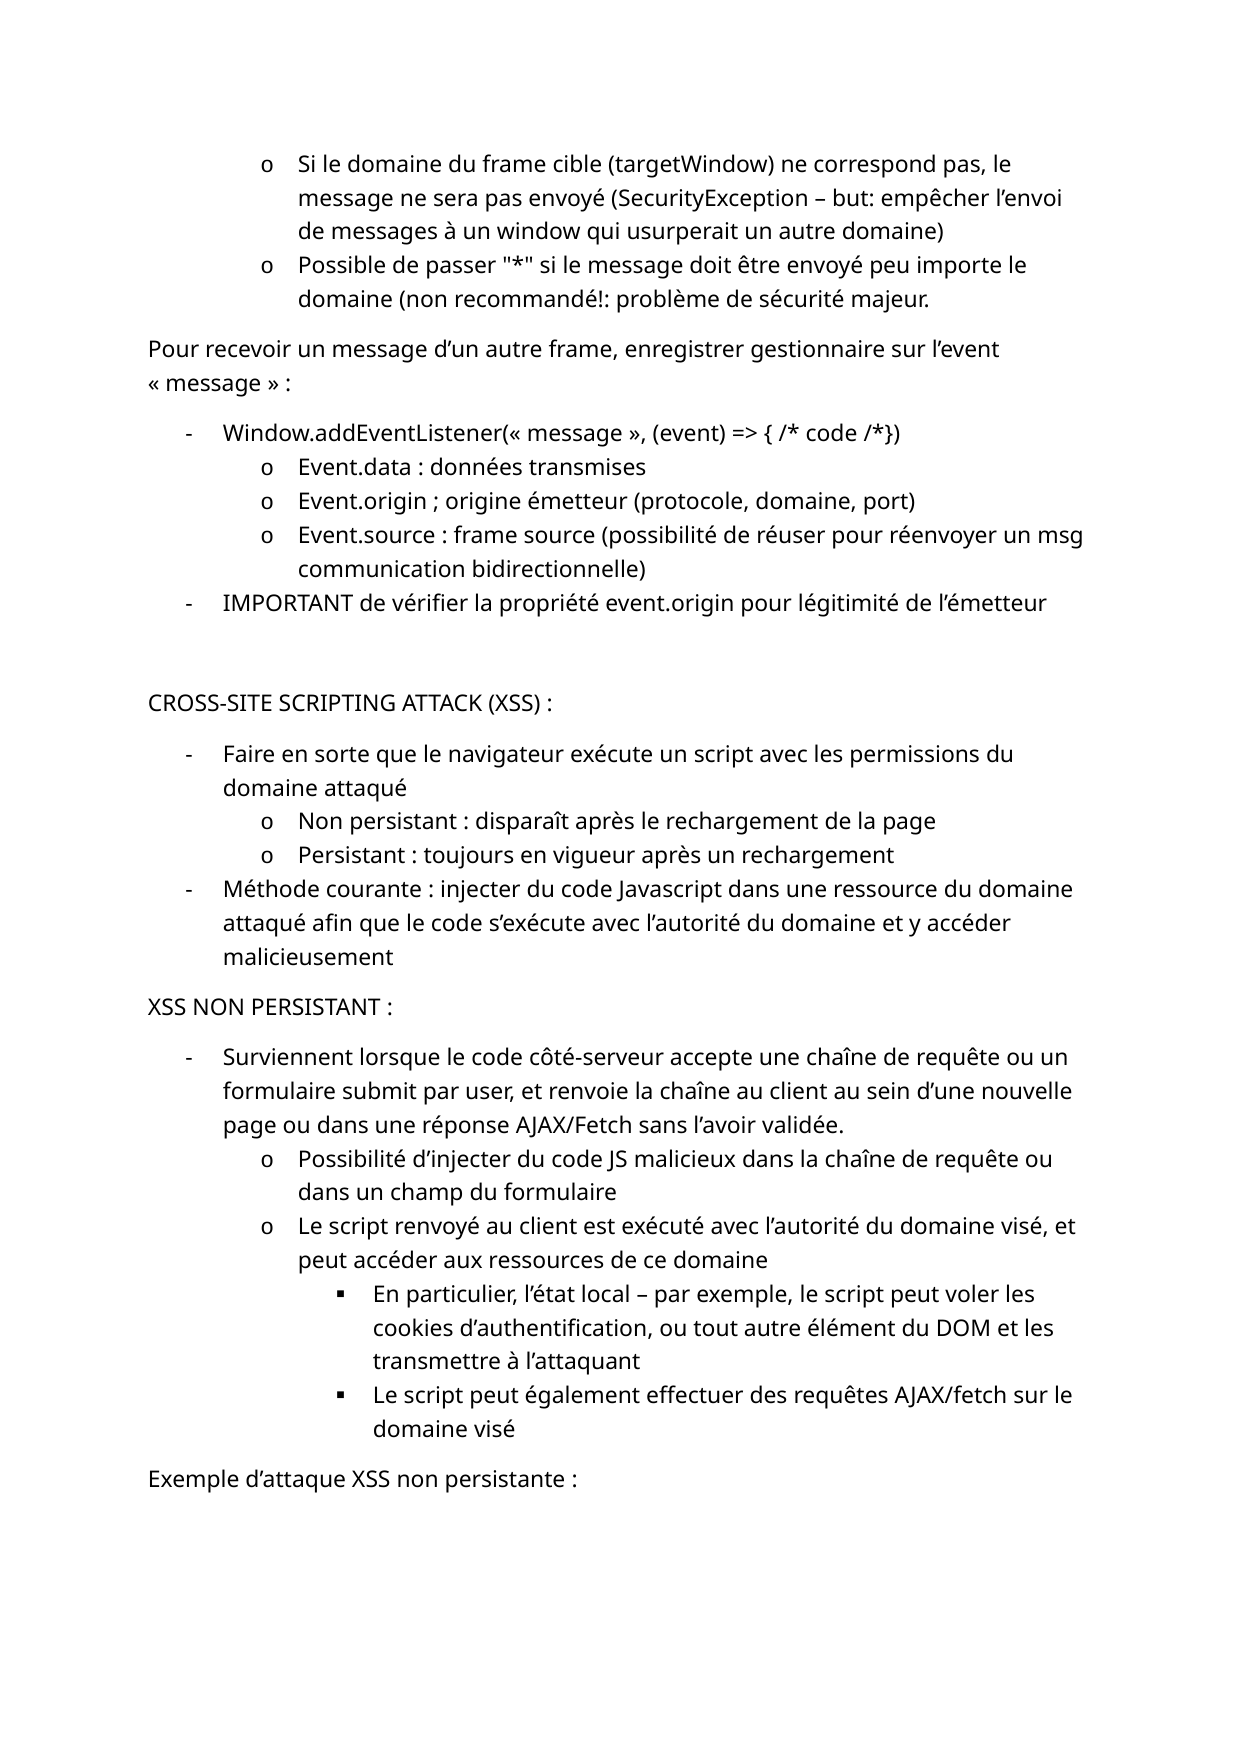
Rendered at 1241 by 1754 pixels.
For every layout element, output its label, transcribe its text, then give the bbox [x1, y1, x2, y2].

list Surviennent lorsque le code côté-serveur accepte une chaîne de requête ou un formulaire submit par user, et renvoie la chaîne au client au sein d’une nouvelle page ou dans une réponse AJAX/Fetch sans l’avoir validée. [185, 1041, 1093, 1140]
list Event.data : données transmises [260, 451, 1093, 482]
list Faire en sorte que le navigateur exécute un script avec les permissions du domaine attaqué [185, 738, 1093, 803]
list Non persistant : disparaît après le rechargement de la page [260, 805, 1093, 837]
list Possible de passer "*" si le message doit être envoyé peu importe le domaine (non recommandé!: problème de sécurité majeur. [260, 249, 1093, 314]
text Pour recevoir un message d’un autre frame, enregistrer gestionnaire sur l’event « message » : [148, 333, 1093, 398]
list Possibilité d’injecter du code JS malicieux dans la chaîne de requête ou dans un champ du formulaire [260, 1142, 1093, 1208]
list Si le domaine du frame cible (targetWindow) ne correspond pas, le message ne sera pas envoyé (SecurityException – but: empêcher l’envoi de messages à un window qui usurperait un autre domaine) [260, 148, 1093, 246]
list Méthode courante : injecter du code Javascript dans une ressource du domaine attaqué afin que le code s’exécute avec l’autorité du domaine et y accéder malicieusement [185, 873, 1093, 972]
list Persistant : toujours en vigueur après un rechargement [260, 839, 1093, 870]
text CROSS-SITE SCRIPTING ATTACK (XSS) : [148, 687, 1093, 718]
list Window.addEventListener(« message », (event) => { /* code /*}) [185, 417, 1093, 449]
list Event.origin ; origine émetteur (protocole, domaine, port) [260, 485, 1093, 516]
text Exemple d’attaque XSS non persistante : [148, 1463, 1093, 1494]
list Le script renvoyé au client est exécuté avec l’autorité du domaine visé, et peut accéder aux ressources de ce domaine [260, 1210, 1093, 1275]
list IMPORTANT de vérifier la propriété event.origin pour légitimité de l’émetteur [185, 586, 1093, 618]
list Le script peut également effectuer des requêtes AJAX/fetch sur le domaine visé [335, 1379, 1093, 1444]
list En particulier, l’état local – par exemple, le script peut voler les cookies d’authentification, ou tout autre élément du DOM et les transmettre à l’attaquant [335, 1278, 1093, 1376]
list Event.source : frame source (possibilité de réuser pour réenvoyer un msg communication bidirectionnelle) [260, 519, 1093, 584]
text XSS NON PERSISTANT : [148, 991, 1093, 1022]
